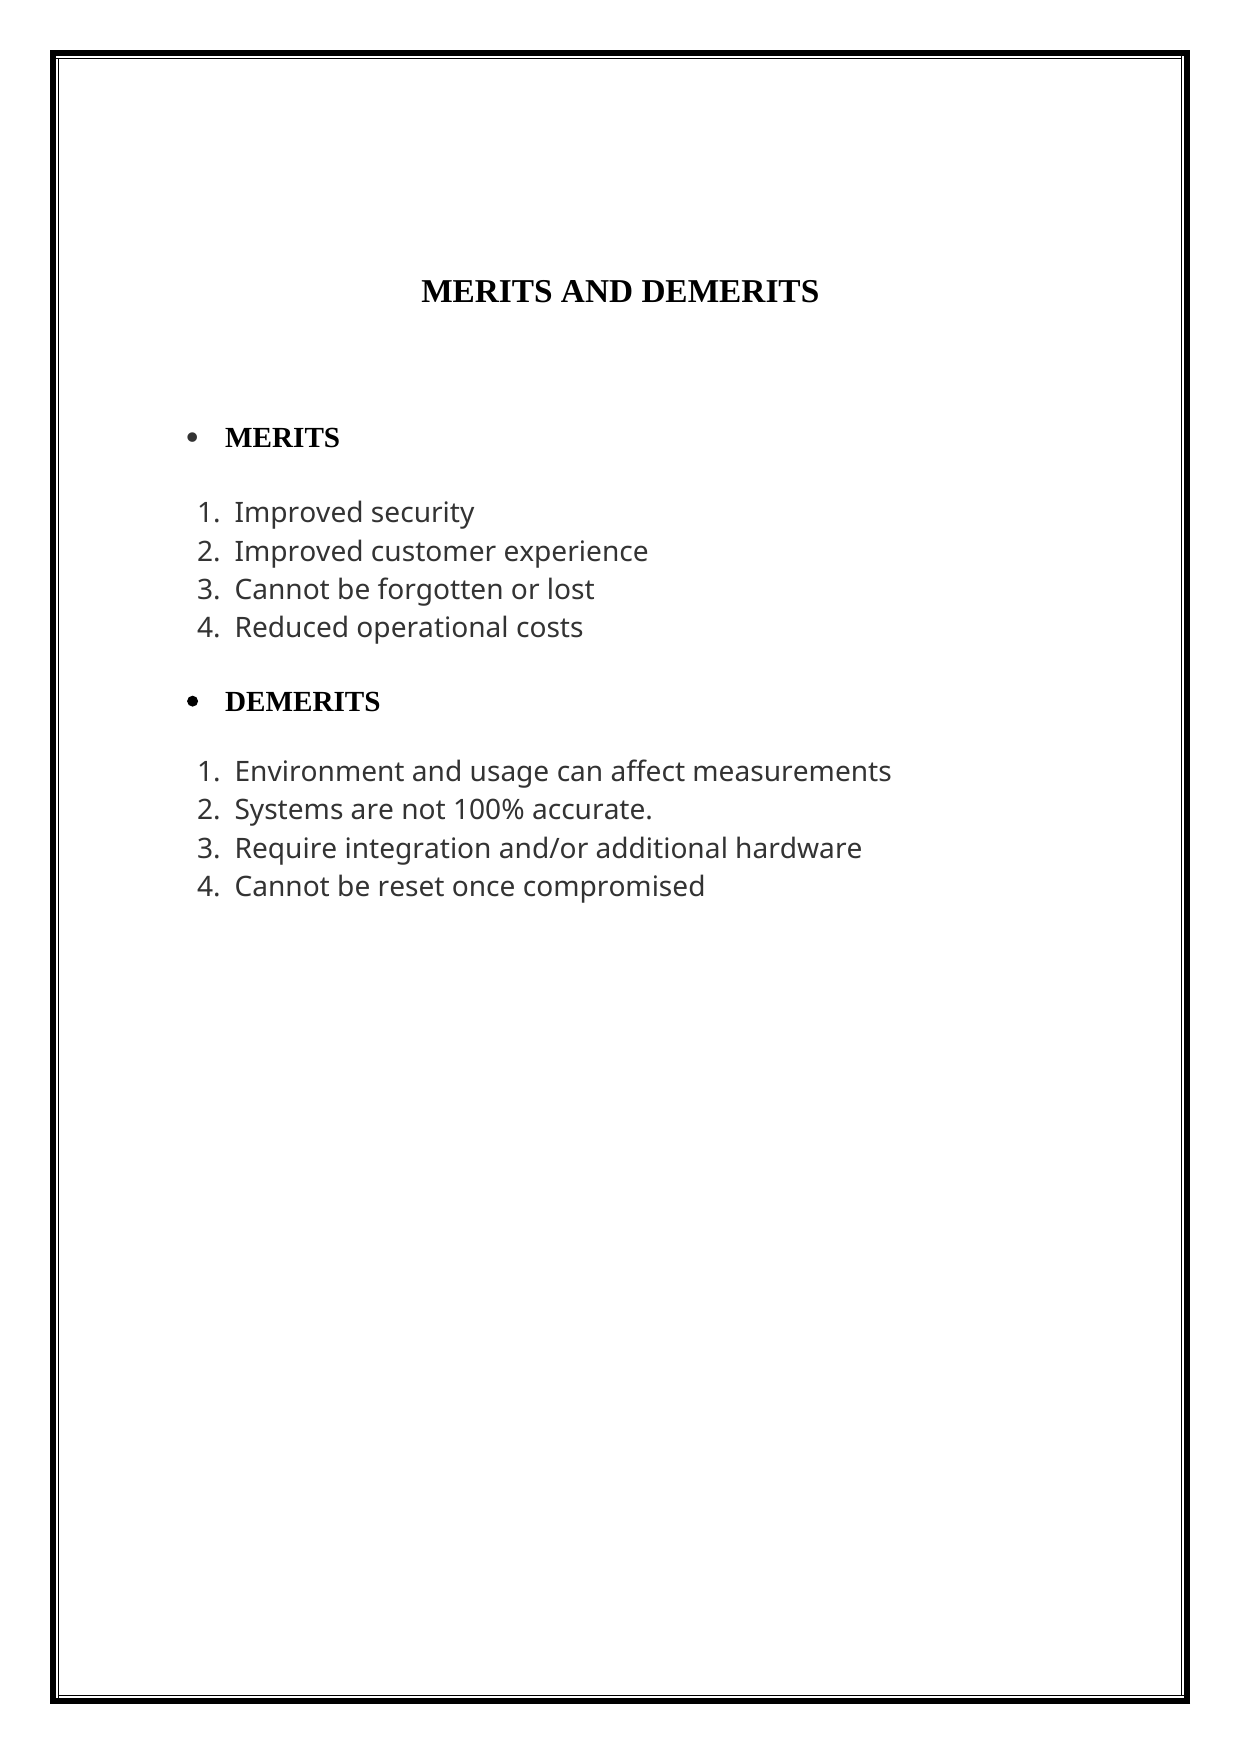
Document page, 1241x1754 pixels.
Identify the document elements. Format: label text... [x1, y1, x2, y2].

list Reduced operational costs [197, 607, 1090, 646]
list Improved security [197, 492, 1090, 531]
list MERITS [187, 421, 1090, 454]
list Require integration and/or additional hardware [197, 828, 1090, 866]
text MERITS AND DEMERITS [150, 271, 1090, 309]
list Cannot be forgotten or lost [197, 569, 1090, 607]
list Cannot be reset once compromised [197, 866, 1090, 905]
list Improved customer experience [197, 531, 1090, 569]
list Environment and usage can affect measurements [197, 751, 1090, 790]
list Systems are not 100% accurate. [197, 790, 1090, 828]
list DEMERITS [187, 684, 1090, 718]
